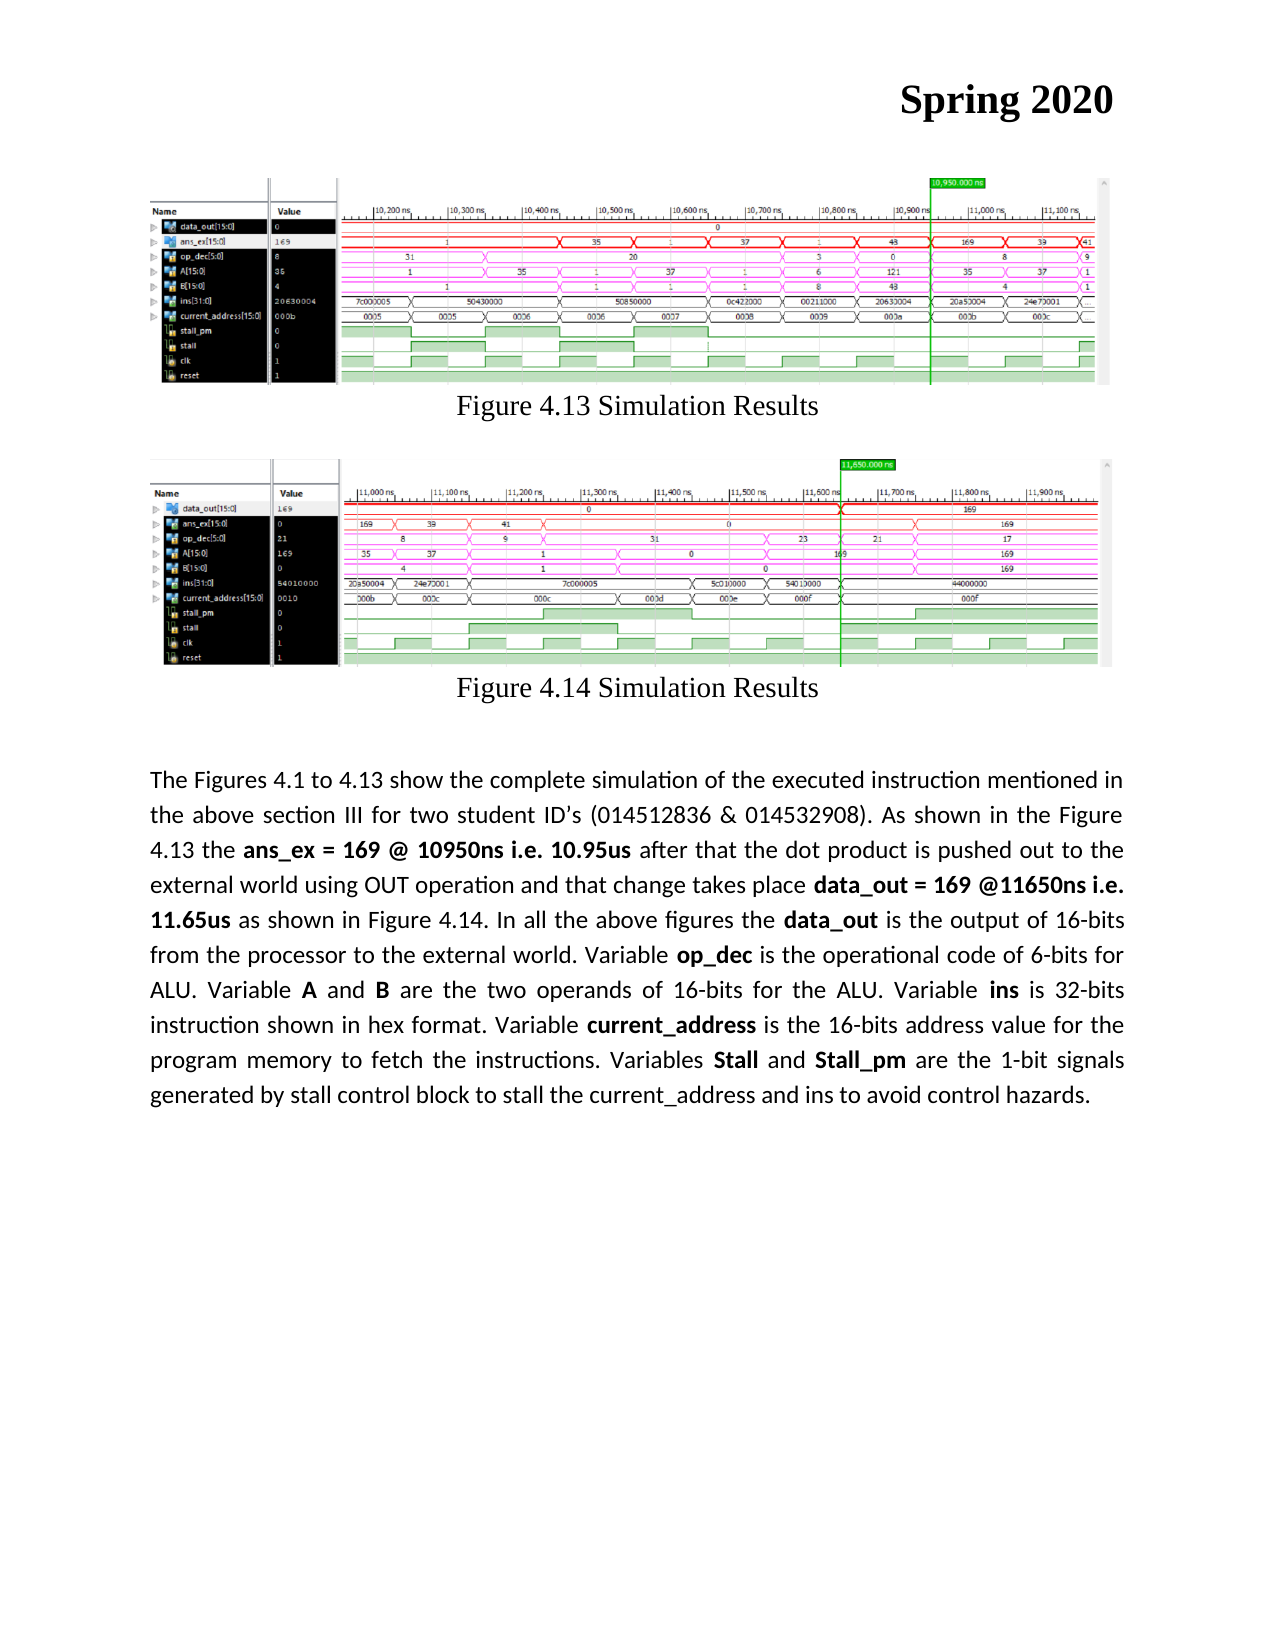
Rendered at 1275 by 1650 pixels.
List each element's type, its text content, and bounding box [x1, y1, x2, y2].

text Figure 4.14 Simulation Results [150, 670, 1125, 704]
text Figure 4.13 Simulation Results [150, 388, 1125, 422]
picture [150, 178, 1110, 385]
picture [150, 459, 1113, 667]
text The Figures 4.1 to 4.13 show the complete simulation of the executed instruction mentioned in the above section III for two student ID’s (014512836 & 014532908). As shown in the Figure 4.13 the ans_ex = 169 @ 10950ns i.e. 10.95us after that the dot product is pushed out to the external world using OUT operation and that change takes place data_out = 169 @11650ns i.e. 11.65us as shown in Figure 4.14. In all the above figures the data_out is the output of 16-bits from the processor to the external world. Variable op_dec is the operational code of 6-bits for ALU. Variable A and B are the two operands of 16-bits for the ALU. Variable ins is 32-bits instruction shown in hex format. Variable current_address is the 16-bits address value for the program memory to fetch the instructions. Variables Stall and Stall_pm are the 1-bit signals generated by stall control block to stall the current_address and ins to avoid control hazards. [150, 764, 1125, 1109]
